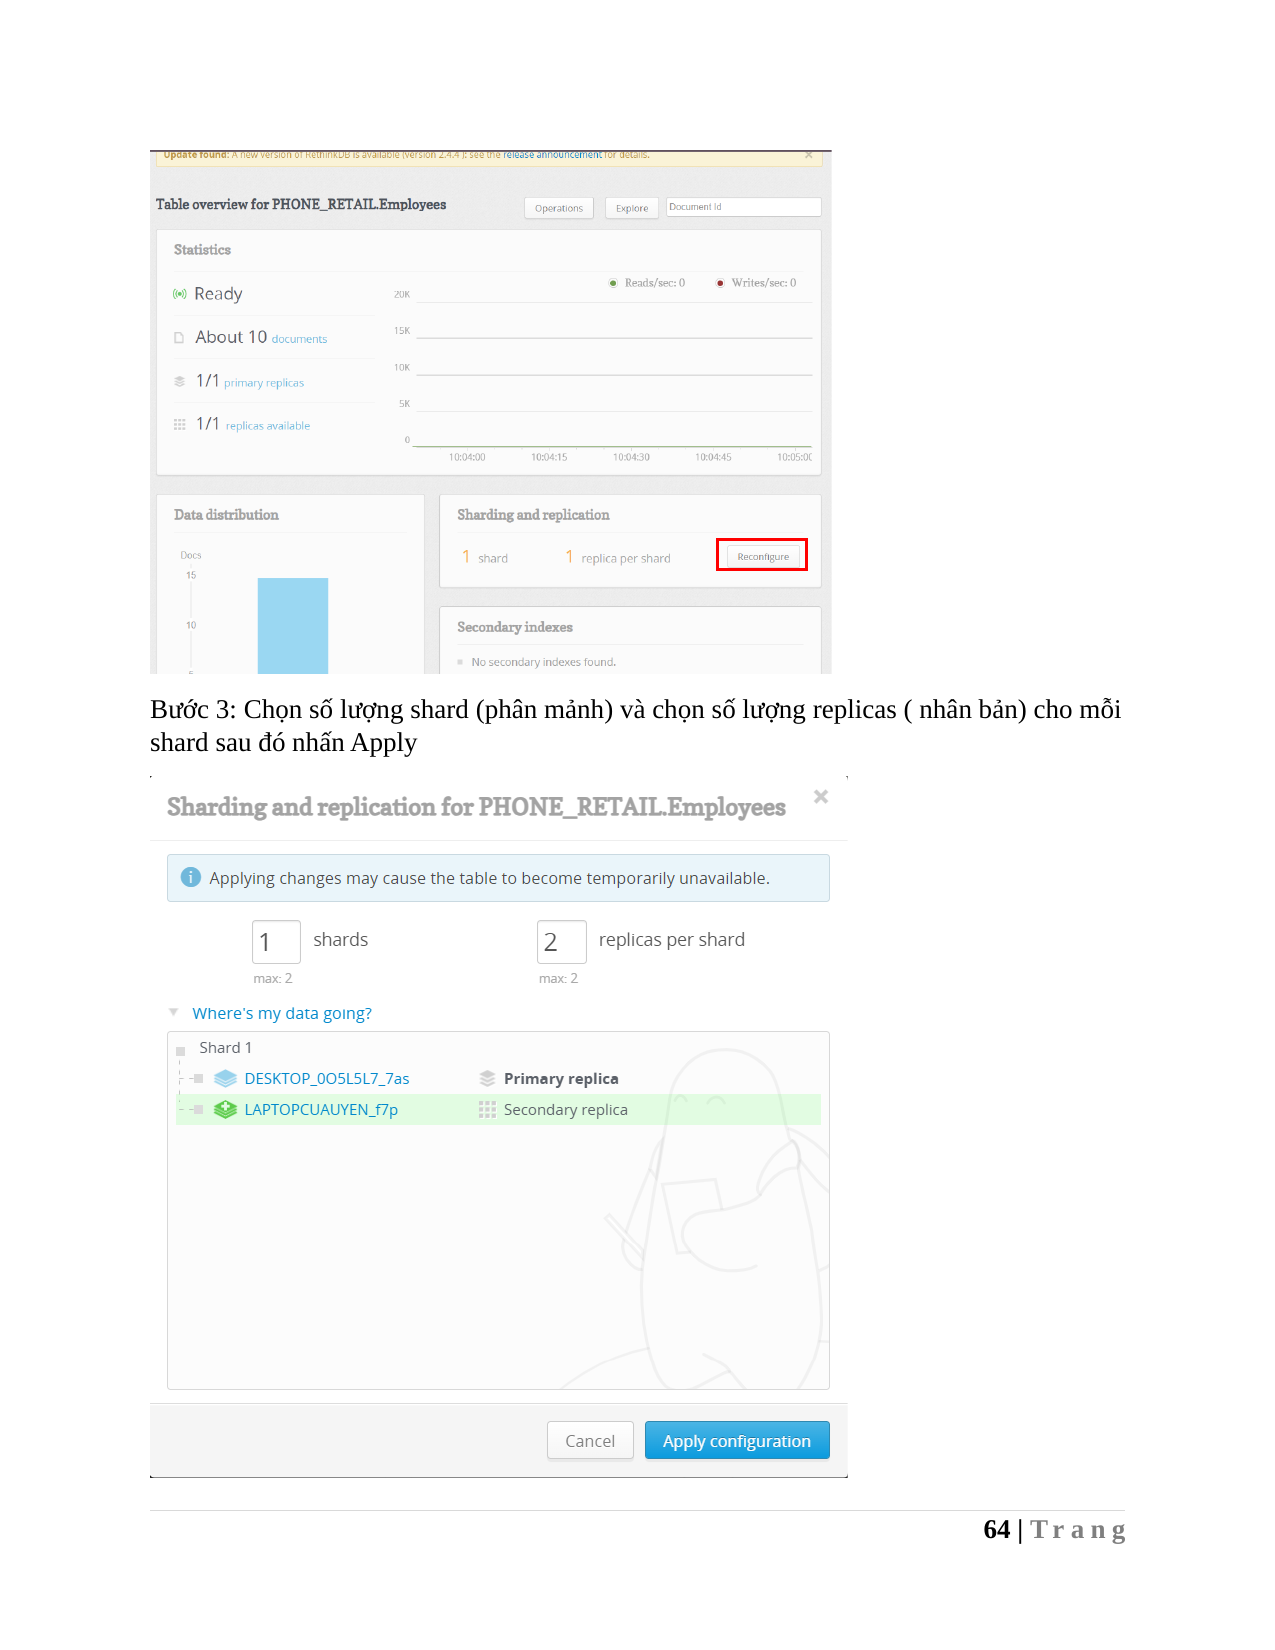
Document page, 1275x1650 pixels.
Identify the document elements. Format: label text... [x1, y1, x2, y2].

text Bước 3: Chọn số lượng shard (phân mảnh) và chọn số lượng replicas ( nhân bản) cho mỗi shard sau đó nhấn Apply [150, 693, 1125, 758]
picture [150, 150, 832, 674]
picture [150, 776, 848, 1478]
